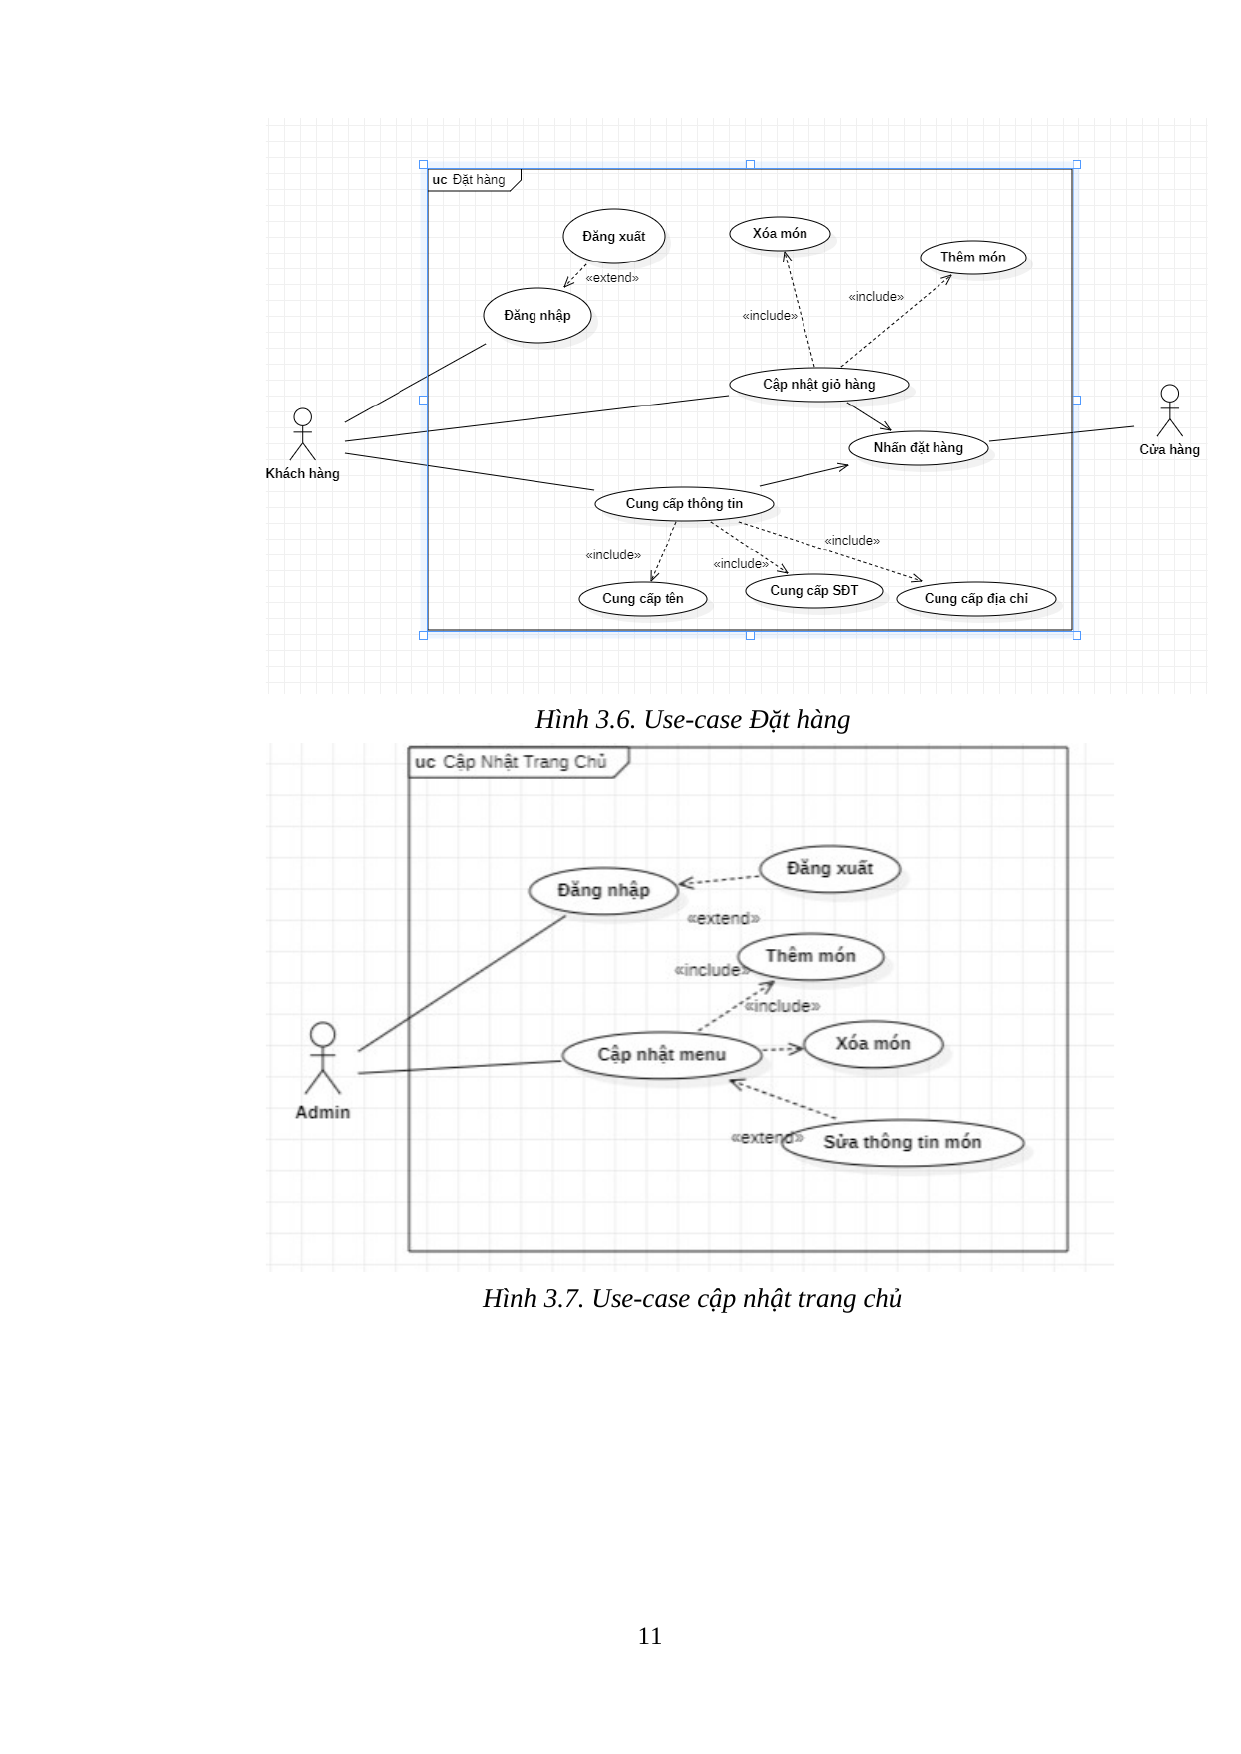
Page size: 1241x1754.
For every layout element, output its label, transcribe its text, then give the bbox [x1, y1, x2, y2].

picture [265, 118, 1208, 694]
picture [265, 743, 1115, 1272]
text Hình 3.7. Use-case cập nhật trang chủ [207, 1282, 1122, 1313]
text Hình 3.6. Use-case Đặt hàng [207, 703, 1122, 734]
